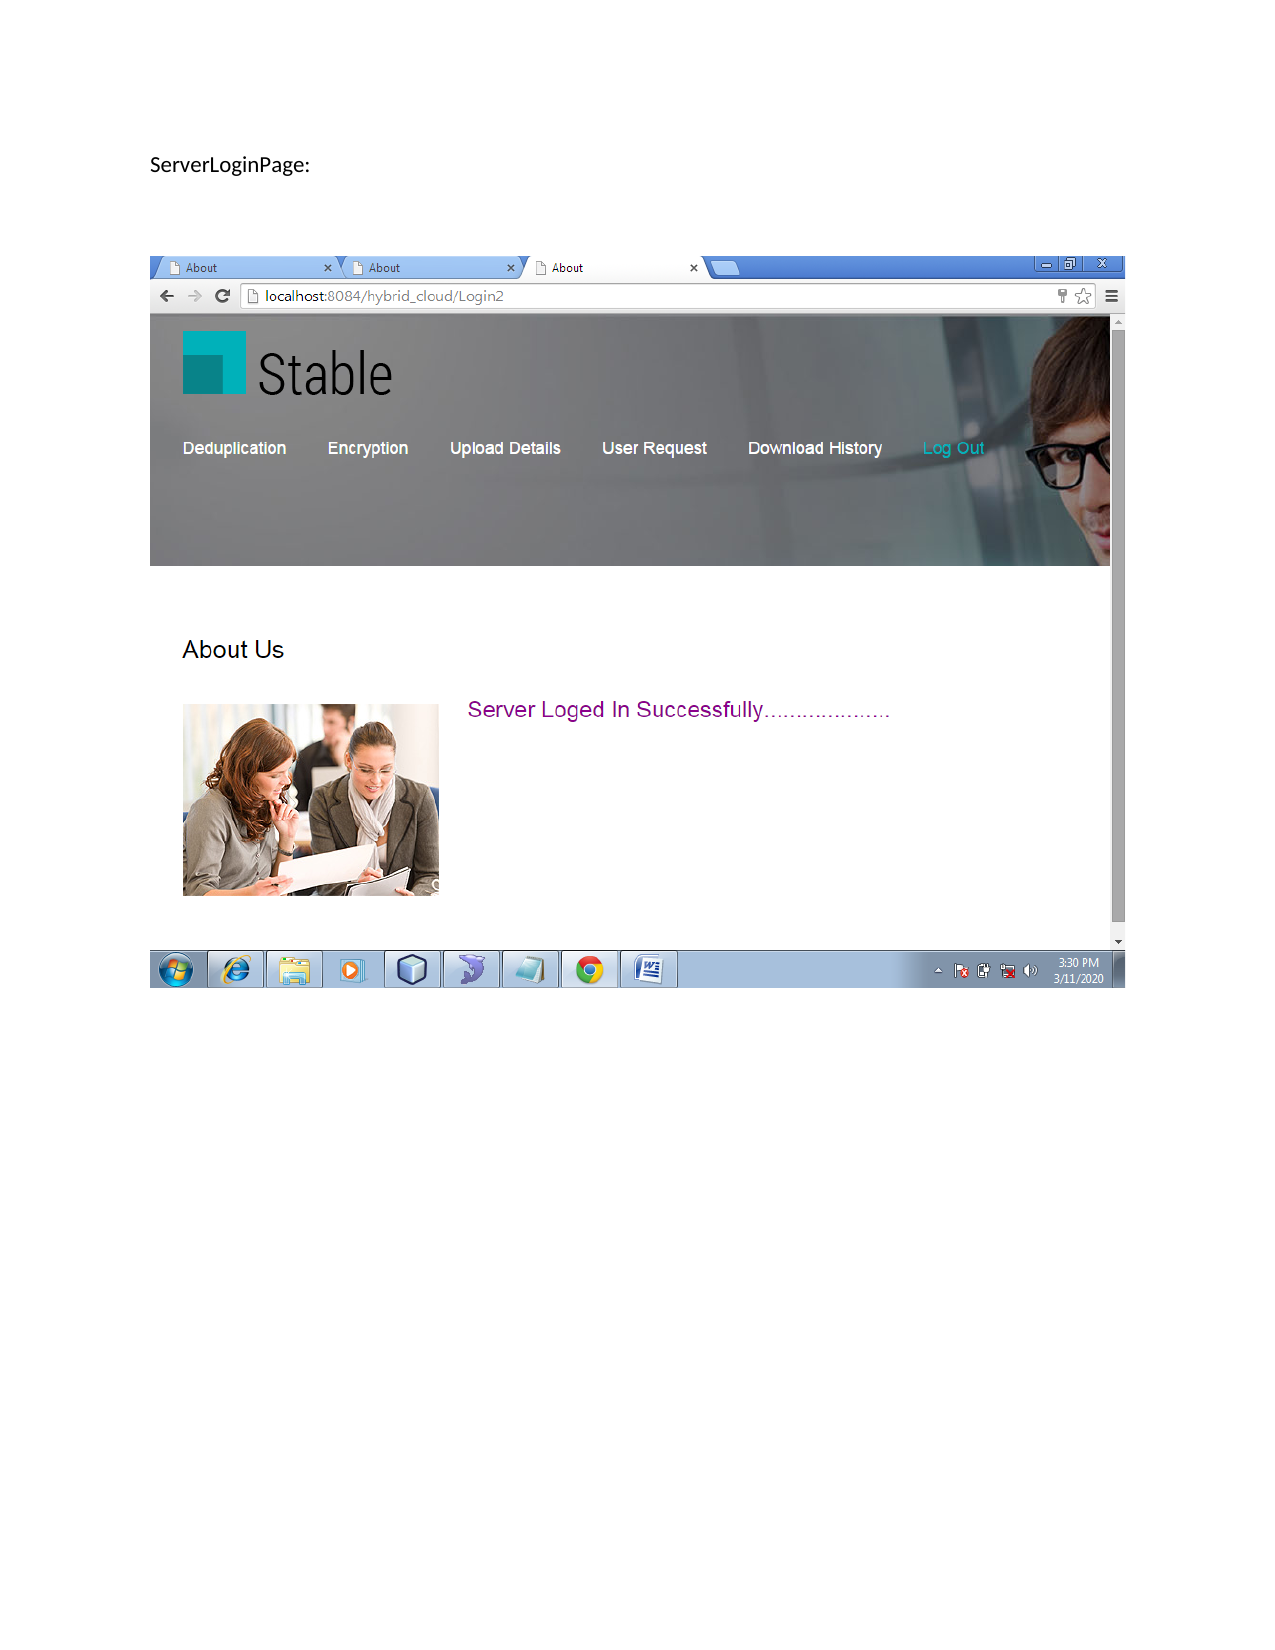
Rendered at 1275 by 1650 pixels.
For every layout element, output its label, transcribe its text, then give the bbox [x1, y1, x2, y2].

picture [150, 256, 1125, 988]
text ServerLoginPage: [150, 150, 1125, 178]
